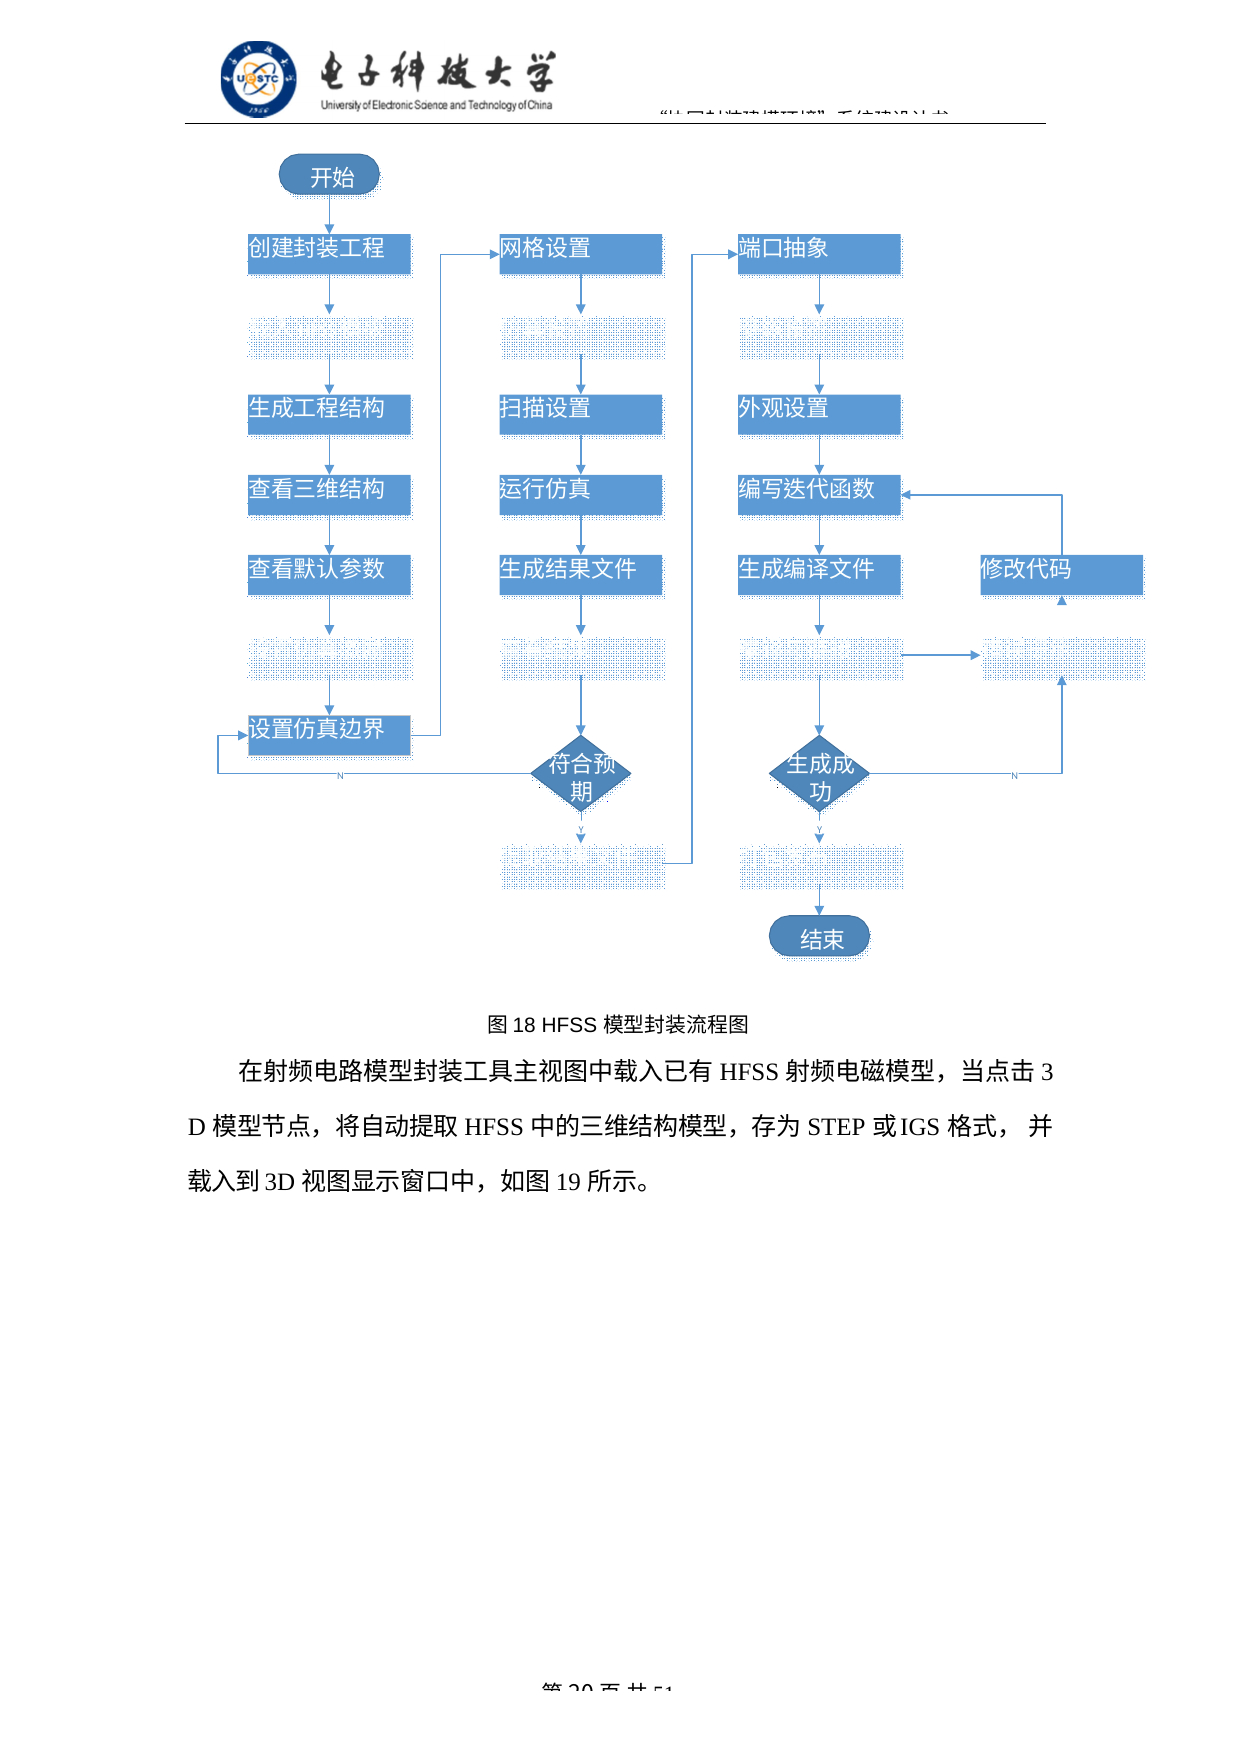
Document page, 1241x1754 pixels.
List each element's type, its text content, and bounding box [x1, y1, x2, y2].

picture [330, 477, 414, 521]
picture [247, 736, 414, 761]
picture [820, 496, 904, 521]
picture [740, 516, 819, 521]
picture [220, 41, 556, 118]
picture [820, 558, 904, 600]
picture [981, 637, 1146, 681]
picture [281, 185, 329, 200]
picture [330, 237, 414, 279]
picture [827, 739, 870, 772]
picture [770, 917, 779, 926]
picture [500, 637, 666, 681]
picture [247, 398, 329, 440]
picture [582, 237, 666, 279]
picture [500, 596, 580, 600]
picture [740, 844, 904, 890]
picture [981, 596, 1060, 600]
picture [532, 739, 573, 771]
picture [740, 435, 819, 440]
picture [247, 477, 329, 521]
picture [500, 642, 508, 647]
picture [330, 558, 414, 600]
picture [820, 775, 870, 815]
picture [582, 477, 666, 521]
picture [582, 558, 666, 600]
picture [770, 917, 874, 962]
picture [770, 776, 819, 815]
picture [500, 516, 580, 521]
picture [1063, 558, 1146, 600]
picture [770, 739, 812, 771]
picture [582, 398, 666, 440]
picture [281, 156, 288, 163]
picture [500, 316, 666, 360]
picture [330, 398, 414, 440]
picture [532, 776, 581, 815]
picture [500, 844, 666, 890]
picture [500, 435, 580, 440]
picture [740, 275, 819, 279]
text 图 18 HFSS 模型封装流程图 [487, 1008, 1238, 1038]
picture [247, 237, 329, 279]
picture [820, 237, 904, 279]
text 在射频电路模型封装工具主视图中载入已有 HFSS 射频电磁模型，当点击3D 模型节点，将自动提取 HFSS 中的三维结构模型，存为 STEP 或 IGS 格式， 并载入到 3D 视图显示窗口中，如图 19 所示。 [188, 1052, 1053, 1197]
picture [820, 398, 904, 440]
picture [247, 558, 329, 600]
picture [330, 156, 384, 200]
picture [740, 316, 904, 360]
picture [500, 275, 580, 279]
picture [247, 316, 414, 360]
picture [247, 637, 414, 681]
picture [740, 596, 819, 600]
picture [582, 775, 631, 815]
picture [740, 637, 904, 681]
picture [588, 739, 631, 772]
